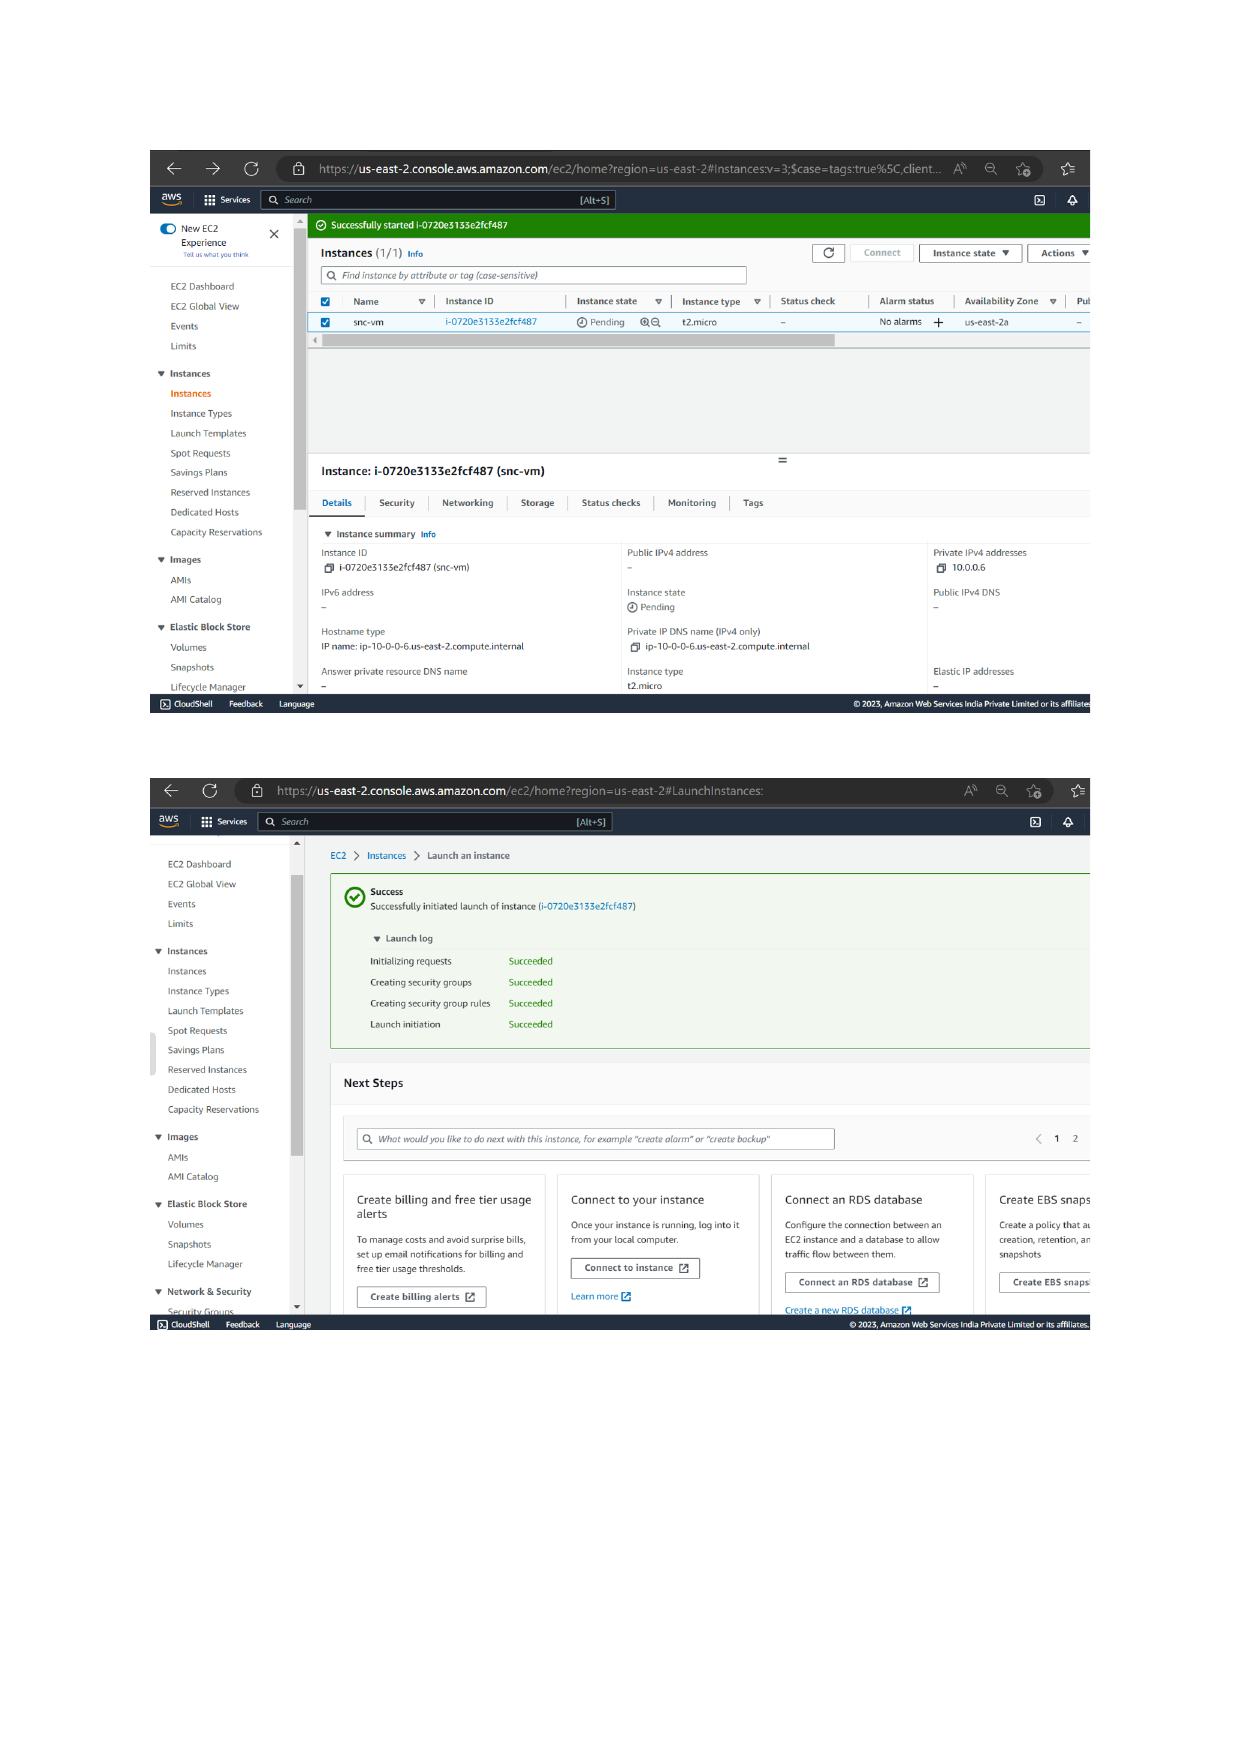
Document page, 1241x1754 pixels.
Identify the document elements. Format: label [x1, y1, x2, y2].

picture [150, 150, 1091, 713]
picture [150, 778, 1091, 1330]
